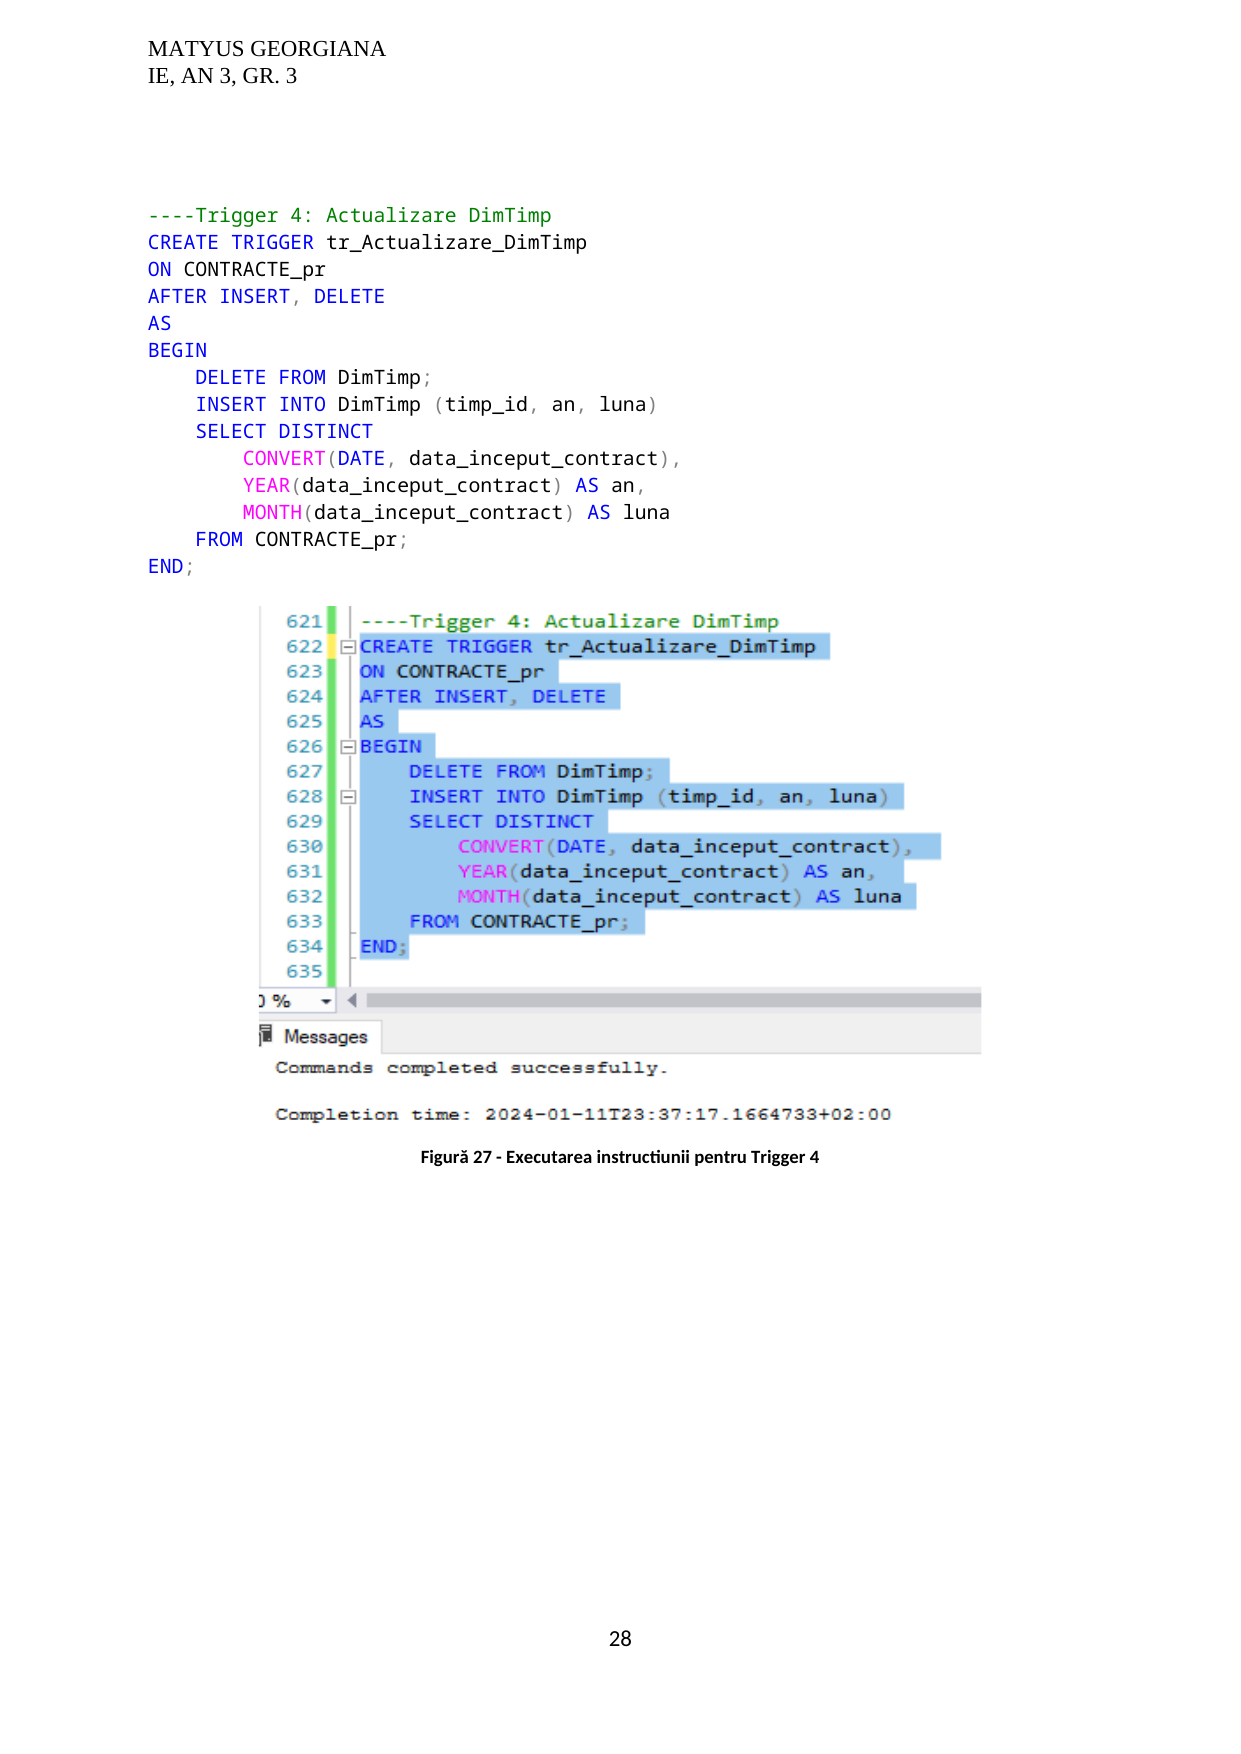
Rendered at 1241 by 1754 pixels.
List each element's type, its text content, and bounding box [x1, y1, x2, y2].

text AFTER INSERT, DELETE [148, 282, 1093, 309]
text CREATE TRIGGER tr_Actualizare_DimTimp [148, 228, 1093, 256]
text Figură 27 - Executarea instructiunii pentru Trigger 4 [148, 1145, 1093, 1168]
text END; [148, 552, 1093, 579]
text YEAR(data_inceput_contract) AS an, [148, 471, 1093, 498]
text SELECT DISTINCT [148, 417, 1093, 444]
text ON CONTRACTE_pr [148, 256, 1093, 282]
text INSERT INTO DimTimp (timp_id, an, luna) [148, 390, 1093, 417]
picture [258, 606, 982, 1145]
text CONVERT(DATE, data_inceput_contract), [148, 444, 1093, 471]
text ----Trigger 4: Actualizare DimTimp [148, 202, 1093, 228]
text DELETE FROM DimTimp; [148, 363, 1093, 390]
text AS [148, 309, 1093, 336]
text MONTH(data_inceput_contract) AS luna [148, 498, 1093, 525]
text BEGIN [148, 336, 1093, 363]
text FROM CONTRACTE_pr; [148, 525, 1093, 552]
